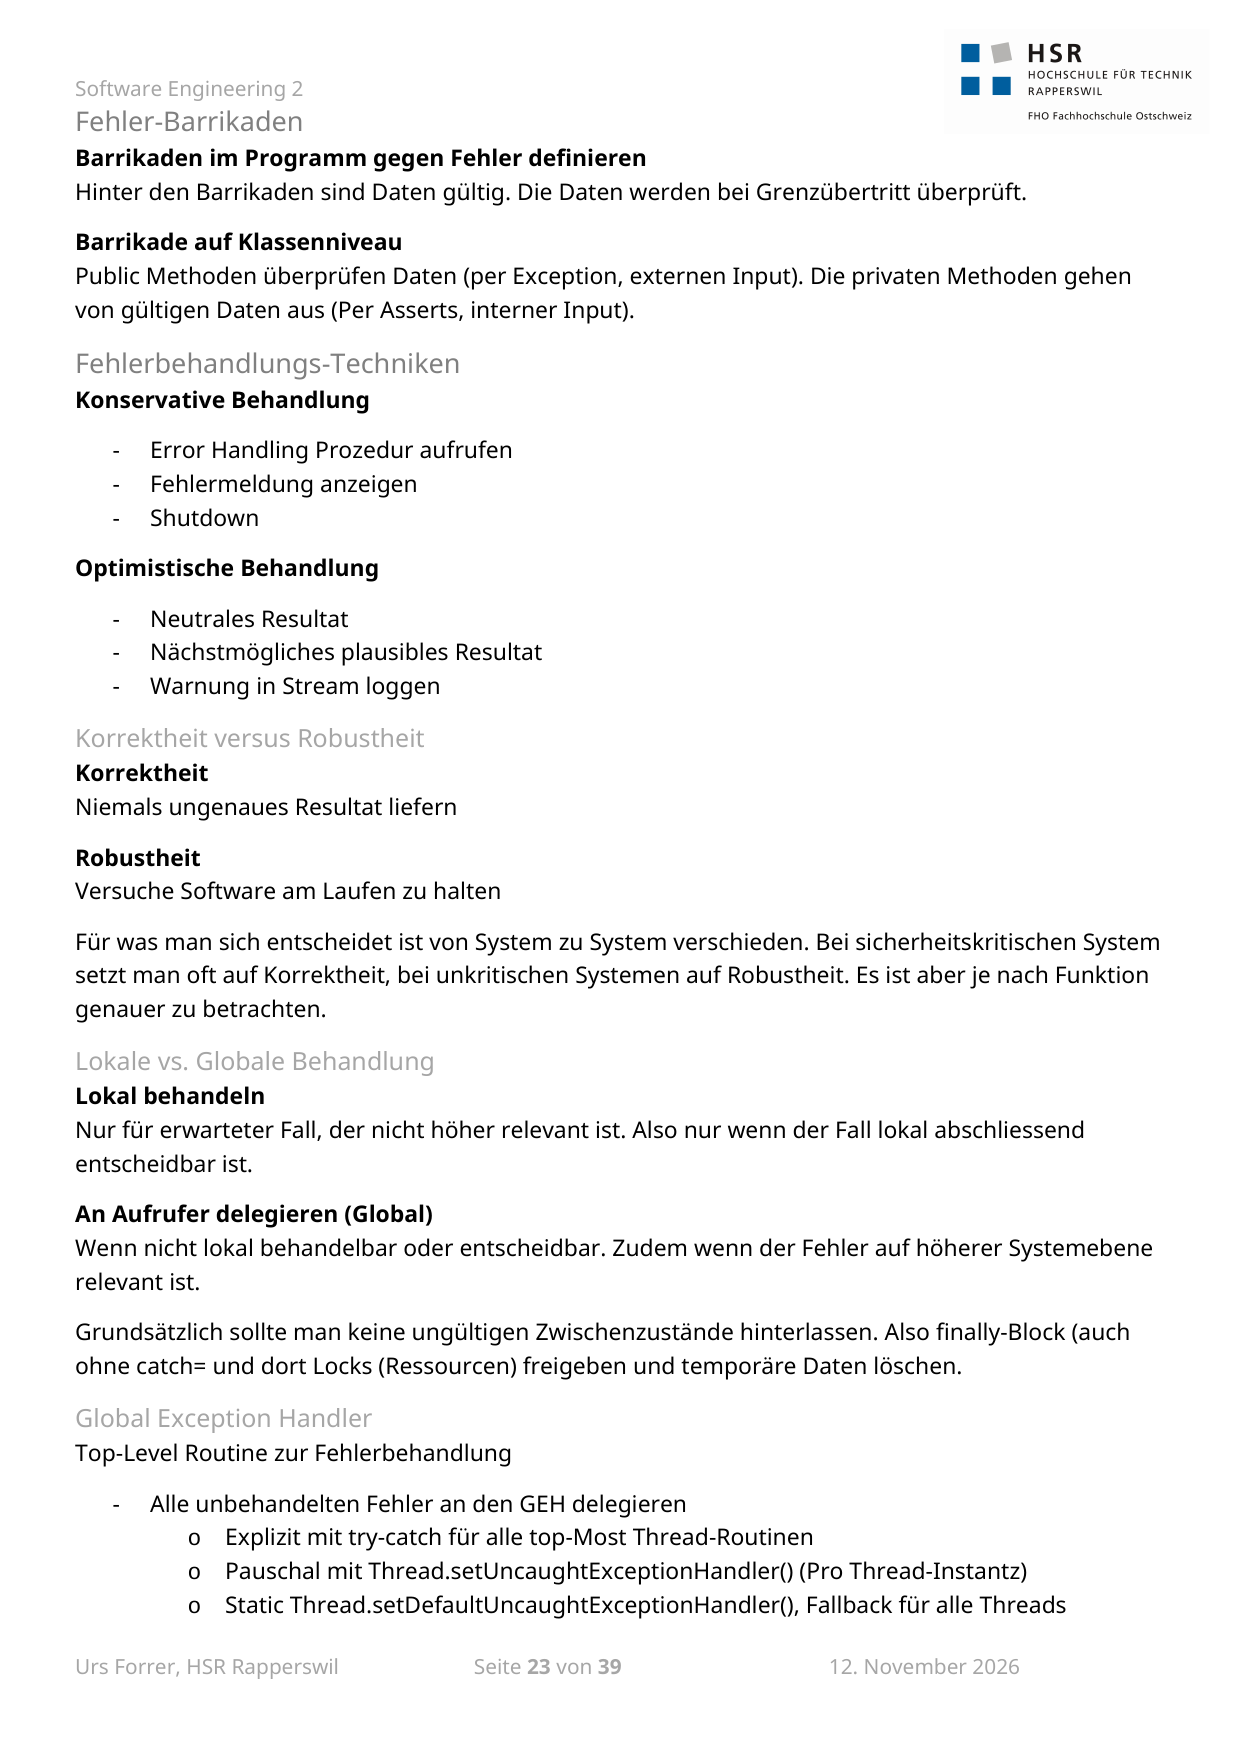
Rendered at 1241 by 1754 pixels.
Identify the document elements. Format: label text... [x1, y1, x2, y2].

text An Aufrufer delegieren (Global) Wenn nicht lokal behandelbar oder entscheidbar. Zudem wenn der Fehler auf höherer Systemebene relevant ist. [75, 1198, 1165, 1297]
text Grundsätzlich sollte man keine ungültigen Zwischenzustände hinterlassen. Also finally-Block (auch ohne catch= und dort Locks (Ressourcen) freigeben und temporäre Daten löschen. [75, 1316, 1165, 1381]
text Lokal behandeln Nur für erwarteter Fall, der nicht höher relevant ist. Also nur wenn der Fall lokal abschliessend entscheidbar ist. [75, 1080, 1165, 1179]
list Fehlermeldung anzeigen [112, 468, 1165, 499]
list Explizit mit try-catch für alle top-Most Thread-Routinen [187, 1521, 1165, 1553]
text Robustheit Versuche Software am Laufen zu halten [75, 841, 1165, 906]
list Warnung in Stream loggen [112, 670, 1165, 701]
subtitle Fehlerbehandlungs-Techniken [75, 344, 1165, 381]
text Korrektheit Niemals ungenaues Resultat liefern [75, 757, 1165, 822]
list Shutdown [112, 502, 1165, 533]
list Nächstmögliches plausibles Resultat [112, 636, 1165, 668]
text Optimistische Behandlung [75, 552, 1165, 583]
picture [943, 29, 1210, 134]
text Barrikade auf Klassenniveau Public Methoden überprüfen Daten (per Exception, externen Input). Die privaten Methoden gehen von gültigen Daten aus (Per Asserts, interner Input). [75, 226, 1165, 325]
subtitle Global Exception Handler [75, 1400, 1165, 1434]
text Konservative Behandlung [75, 384, 1165, 415]
subtitle Korrektheit versus Robustheit [75, 721, 1165, 754]
list Alle unbehandelten Fehler an den GEH delegieren [112, 1487, 1165, 1519]
list Static Thread.setDefaultUncaughtExceptionHandler(), Fallback für alle Threads [187, 1589, 1165, 1620]
text Top-Level Routine zur Fehlerbehandlung [75, 1437, 1165, 1468]
subtitle Fehler-Barrikaden [75, 102, 1165, 139]
list Neutrales Resultat [112, 603, 1165, 634]
list Error Handling Prozedur aufrufen [112, 434, 1165, 466]
list Pauschal mit Thread.setUncaughtExceptionHandler() (Pro Thread-Instantz) [187, 1555, 1165, 1586]
text Für was man sich entscheidet ist von System zu System verschieden. Bei sicherheitskritischen System setzt man oft auf Korrektheit, bei unkritischen Systemen auf Robustheit. Es ist aber je nach Funktion genauer zu betrachten. [75, 926, 1165, 1024]
subtitle Lokale vs. Globale Behandlung [75, 1043, 1165, 1078]
text Barrikaden im Programm gegen Fehler definieren Hinter den Barrikaden sind Daten gültig. Die Daten werden bei Grenzübertritt überprüft. [75, 142, 1165, 207]
